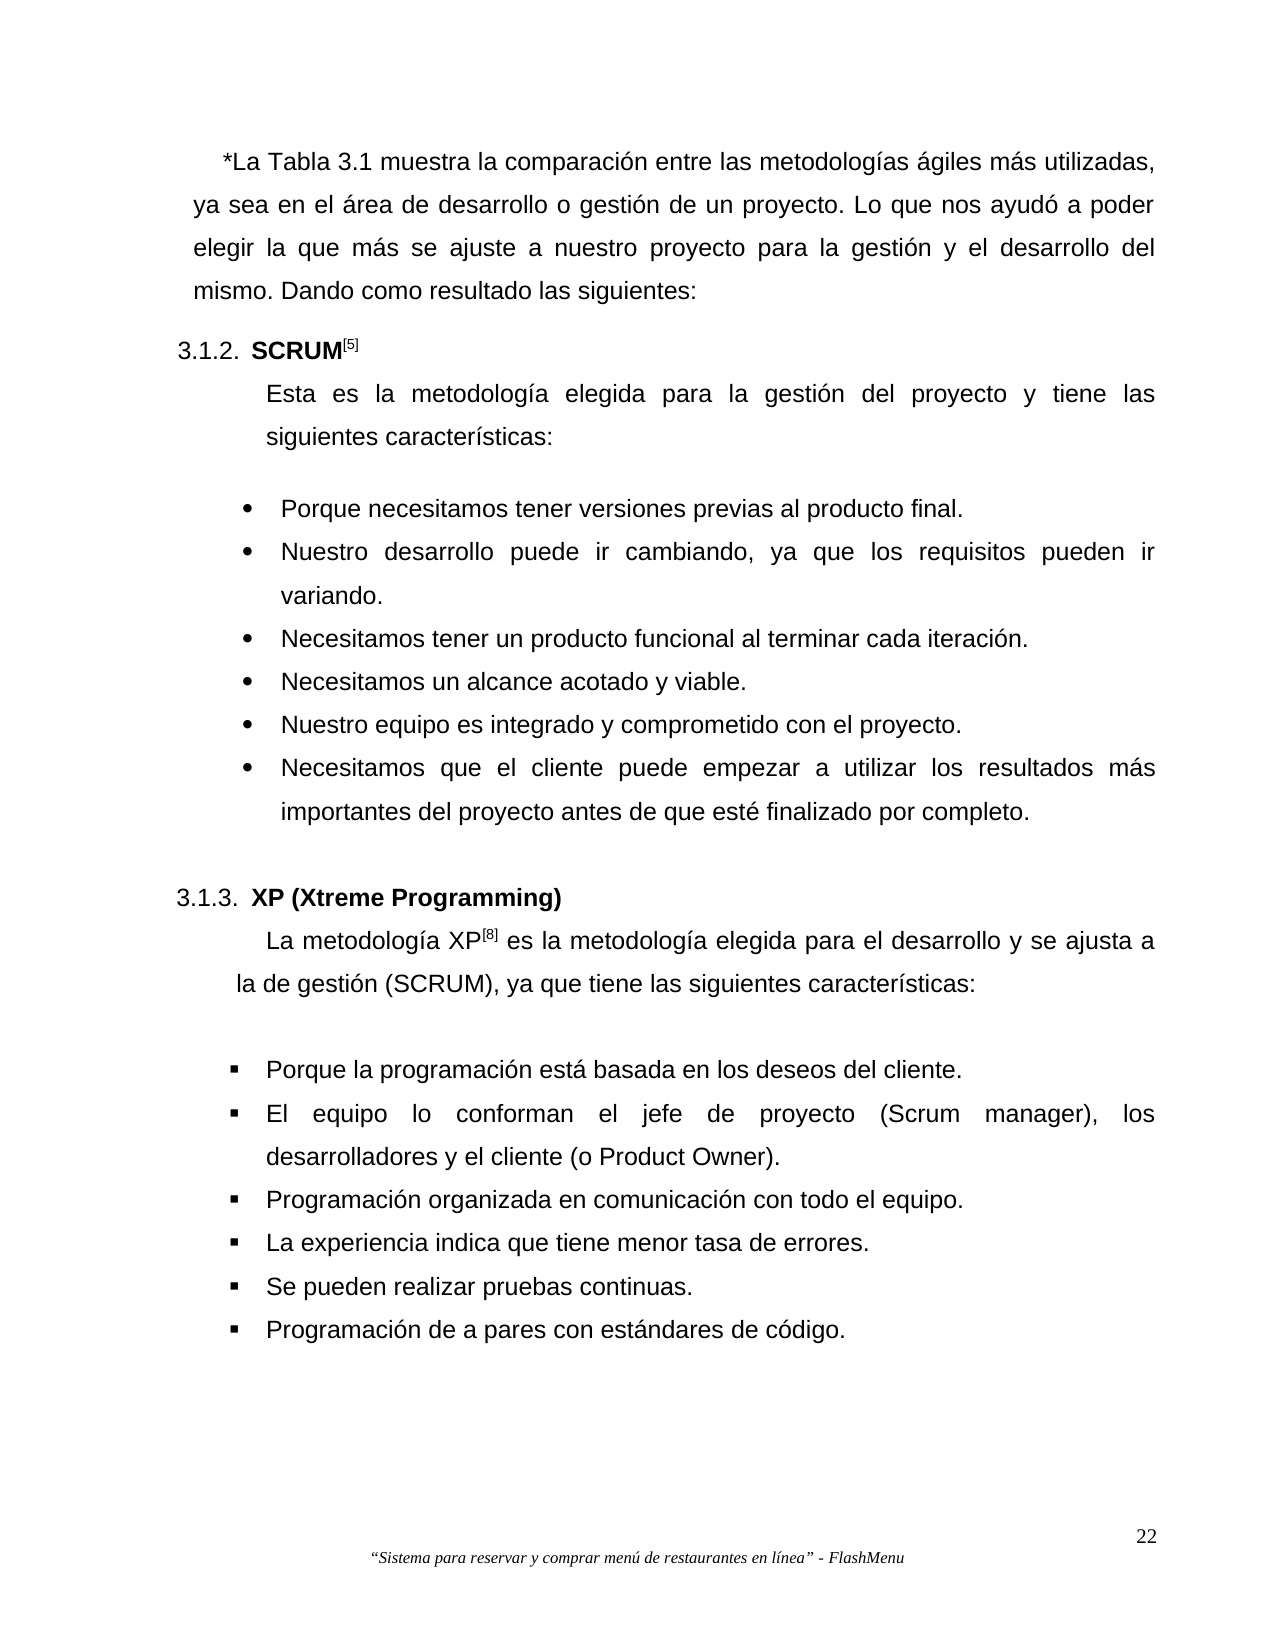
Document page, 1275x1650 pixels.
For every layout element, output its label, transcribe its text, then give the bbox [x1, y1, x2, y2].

list La experiencia indica que tiene menor tasa de errores. [228, 1228, 1157, 1257]
list Programación de a pares con estándares de código. [228, 1315, 1157, 1343]
list El equipo lo conforman el jefe de proyecto (Scrum manager), los desarrolladores y el cliente (o Product Owner). [228, 1099, 1157, 1171]
list Nuestro desarrollo puede ir cambiando, ya que los requisitos pueden ir variando. [243, 537, 1157, 609]
text *La Tabla 3.1 muestra la comparación entre las metodologías ágiles más utilizadas, ya sea en el área de desarrollo o gestión de un proyecto. Lo que nos ayudó a poder elegir la que más se ajuste a nuestro proyecto para la gestión y el desarrollo del mismo. Dando como resultado las siguientes: [193, 147, 1157, 305]
list Porque la programación está basada en los deseos del cliente. [228, 1055, 1157, 1084]
list Esta es la metodología elegida para la gestión del proyecto y tiene las siguientes características: [266, 379, 1157, 451]
list La metodología XP[8] es la metodología elegida para el desarrollo y se ajusta a la de gestión (SCRUM), ya que tiene las siguientes características: [236, 926, 1157, 998]
list Necesitamos un alcance acotado y viable. [243, 667, 1157, 696]
list Nuestro equipo es integrado y comprometido con el proyecto. [243, 710, 1157, 739]
list Necesitamos que el cliente puede empezar a utilizar los resultados más importantes del proyecto antes de que esté finalizado por completo. [243, 753, 1157, 825]
list Se pueden realizar pruebas continuas. [228, 1271, 1157, 1300]
list Programación organizada en comunicación con todo el equipo. [228, 1185, 1157, 1214]
list Porque necesitamos tener versiones previas al producto final. [243, 494, 1157, 523]
list Necesitamos tener un producto funcional al terminar cada iteración. [243, 624, 1157, 653]
list XP (Xtreme Programming) [176, 883, 1157, 912]
list SCRUM[5] [177, 336, 1157, 365]
